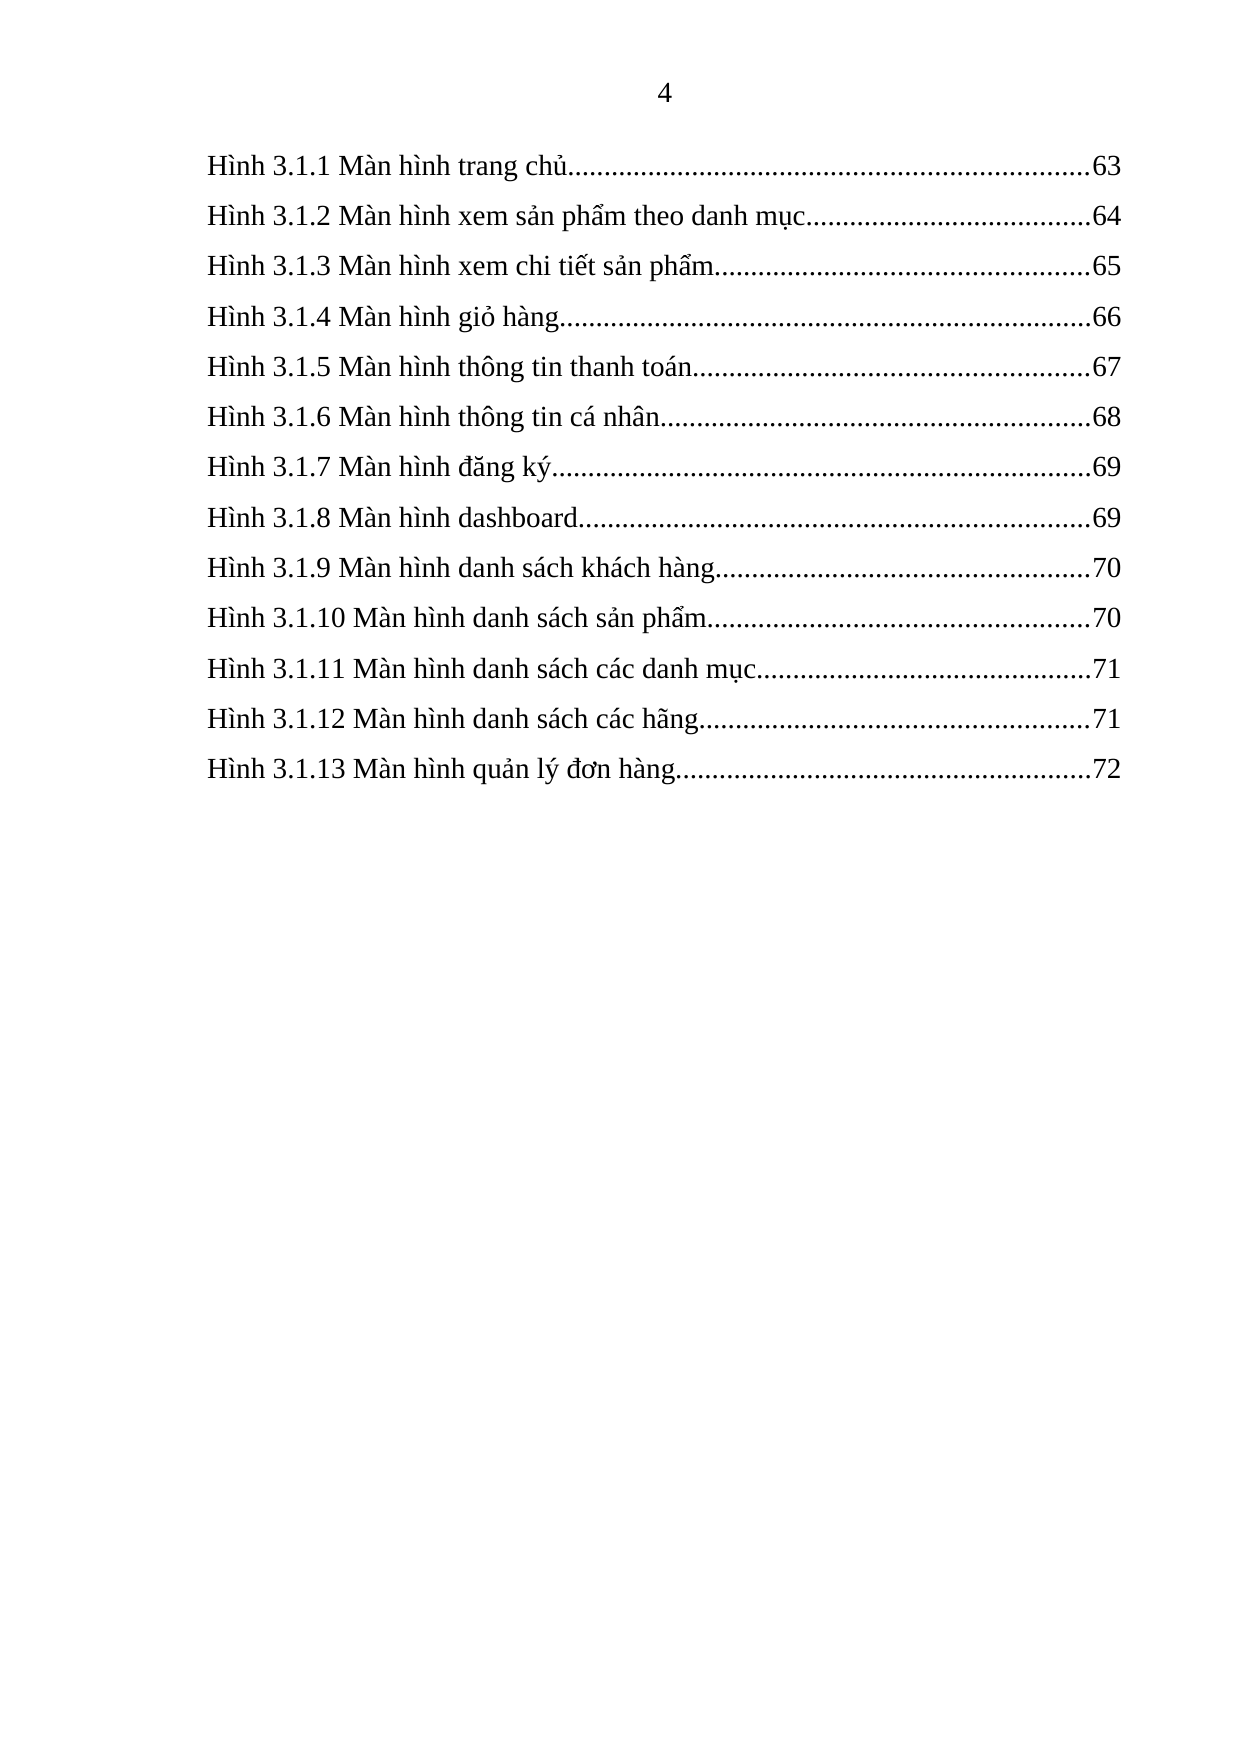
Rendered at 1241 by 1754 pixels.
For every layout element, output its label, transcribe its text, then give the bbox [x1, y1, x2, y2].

text Hình 3.1.3 Màn hình xem chi tiết sản phẩm 65 [148, 248, 1122, 282]
text Hình 3.1.9 Màn hình danh sách khách hàng 70 [148, 550, 1122, 584]
text Hình 3.1.11 Màn hình danh sách các danh mục 71 [148, 651, 1122, 684]
text Hình 3.1.5 Màn hình thông tin thanh toán 67 [148, 349, 1122, 382]
text Hình 3.1.12 Màn hình danh sách các hãng 71 [148, 701, 1122, 735]
text Hình 3.1.7 Màn hình đăng ký 69 [148, 449, 1122, 483]
text Hình 3.1.13 Màn hình quản lý đơn hàng 72 [148, 751, 1122, 785]
text Hình 3.1.2 Màn hình xem sản phẩm theo danh mục 64 [148, 198, 1122, 232]
text Hình 3.1.4 Màn hình giỏ hàng 66 [148, 299, 1122, 332]
text Hình 3.1.10 Màn hình danh sách sản phẩm 70 [148, 601, 1122, 634]
text Hình 3.1.8 Màn hình dashboard 69 [148, 500, 1122, 533]
text Hình 3.1.6 Màn hình thông tin cá nhân 68 [148, 399, 1122, 433]
text Hình 3.1.1 Màn hình trang chủ 63 [148, 148, 1122, 181]
